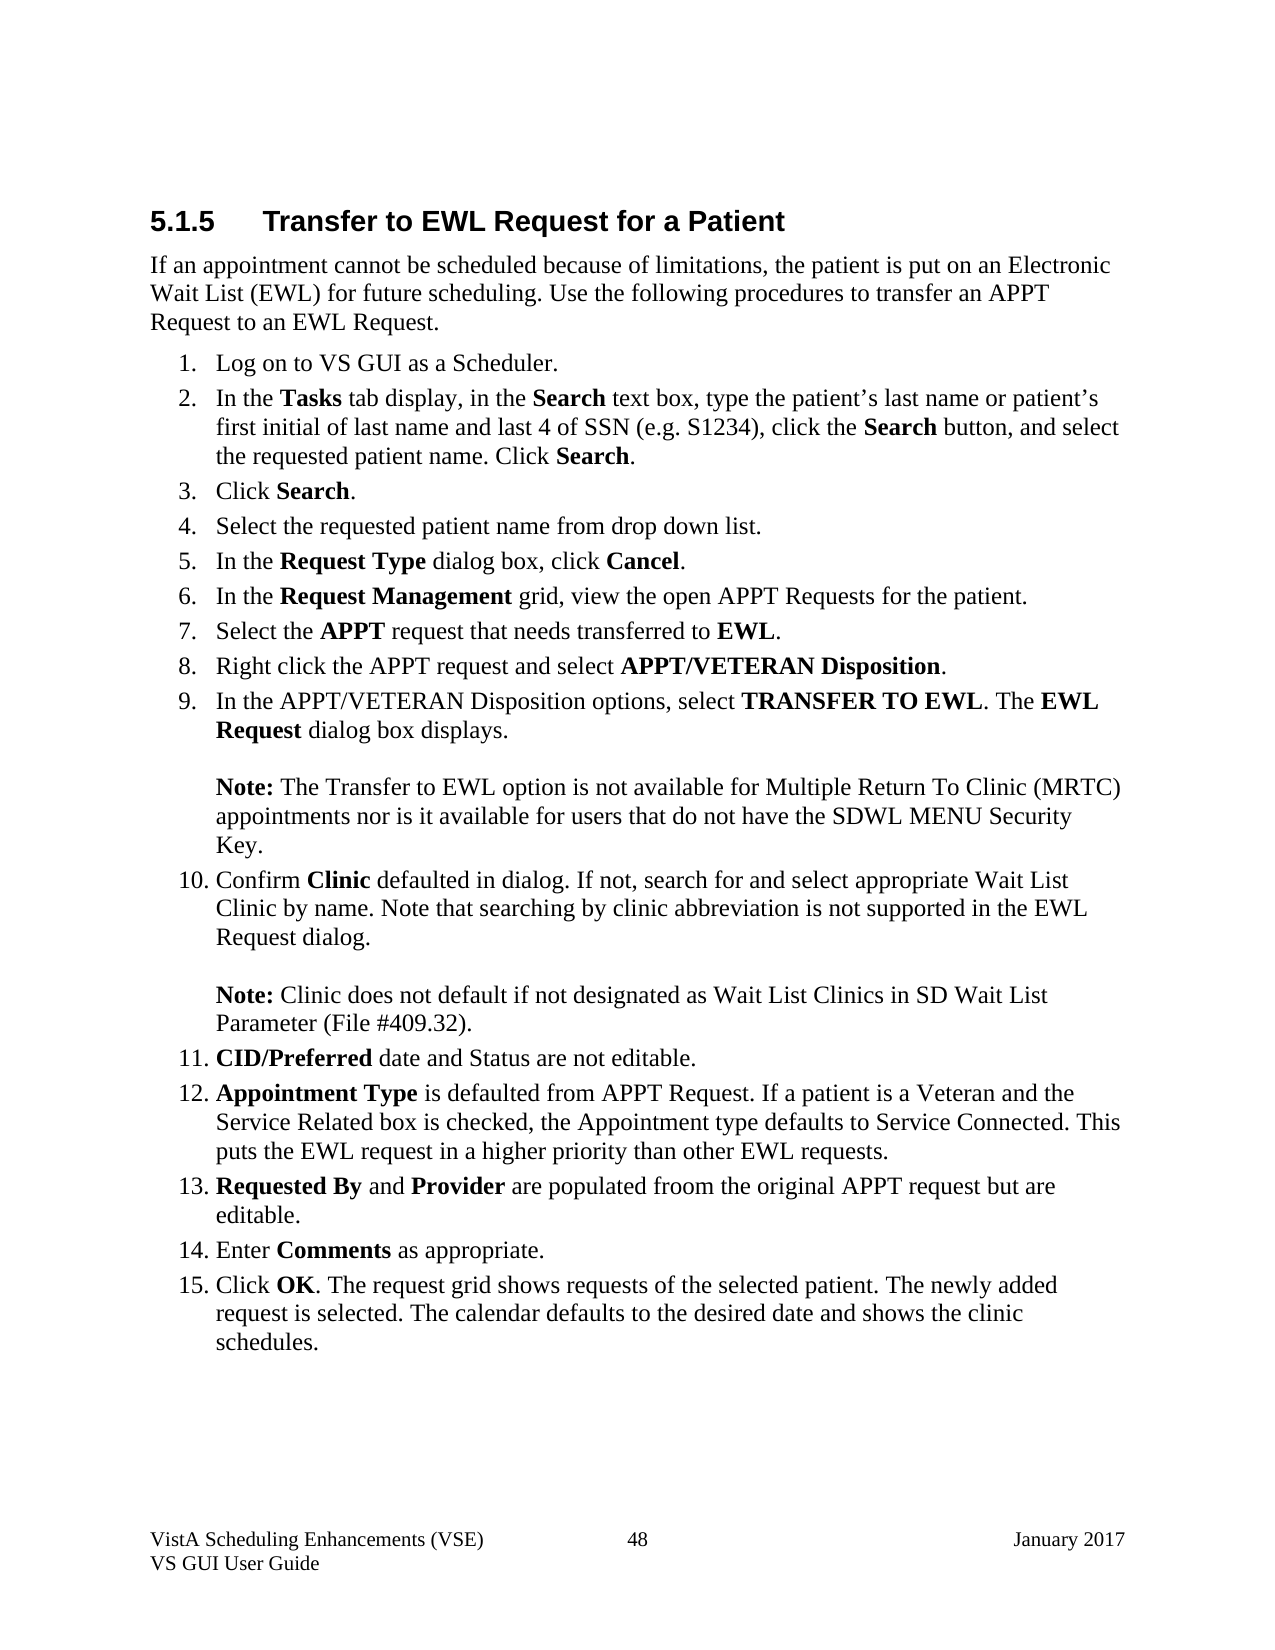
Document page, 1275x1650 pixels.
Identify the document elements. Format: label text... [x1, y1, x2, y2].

text Select the requested patient name from drop down list. [178, 511, 1125, 540]
text In the Request Management grid, view the open APPT Requests for the patient. [178, 581, 1125, 610]
text Appointment Type is defaulted from APPT Request. If a patient is a Veteran and the Service Related box is checked, the Appointment type defaults to Service Connected. This puts the EWL request in a higher priority than other EWL requests. [178, 1078, 1125, 1165]
text If an appointment cannot be scheduled because of limitations, the patient is put on an Electronic Wait List (EWL) for future scheduling. Use the following procedures to transfer an APPT Request to an EWL Request. [150, 250, 1125, 336]
text Confirm Clinic defaulted in dialog. If not, search for and select appropriate Wait List Clinic by name. Note that searching by clinic abbreviation is not supported in the EWL Request dialog. Note: Clinic does not default if not designated as Wait List Clinics in SD Wait List Parameter (File #409.32). [178, 865, 1125, 1037]
text Enter Comments as appropriate. [178, 1235, 1125, 1263]
list Log on to VS GUI as a Scheduler. [178, 348, 1125, 377]
text CID/Preferred date and Status are not editable. [178, 1043, 1125, 1072]
text Requested By and Provider are populated froom the original APPT request but are editable. [178, 1171, 1125, 1228]
text In the APPT/VETERAN Disposition options, select TRANSFER TO EWL. The EWL Request dialog box displays. Note: The Transfer to EWL option is not available for Multiple Return To Clinic (MRTC) appointments nor is it available for users that do not have the SDWL MENU Security Key. [178, 686, 1125, 858]
text Select the APPT request that needs transferred to EWL. [178, 616, 1125, 645]
list In the Tasks tab display, in the Search text box, type the patient’s last name or patient’s first initial of last name and last 4 of SSN (e.g. S1234), click the Search button, and select the requested patient name. Click Search. [178, 383, 1125, 470]
subtitle Transfer to EWL Request for a Patient [150, 204, 1125, 237]
text Click Search. [178, 476, 1125, 505]
text Click OK. The request grid shows requests of the selected patient. The newly added request is selected. The calendar defaults to the desired date and shows the clinic schedules. [178, 1270, 1125, 1356]
text Right click the APPT request and select APPT/VETERAN Disposition. [178, 651, 1125, 680]
text In the Request Type dialog box, click Cancel. [178, 546, 1125, 575]
